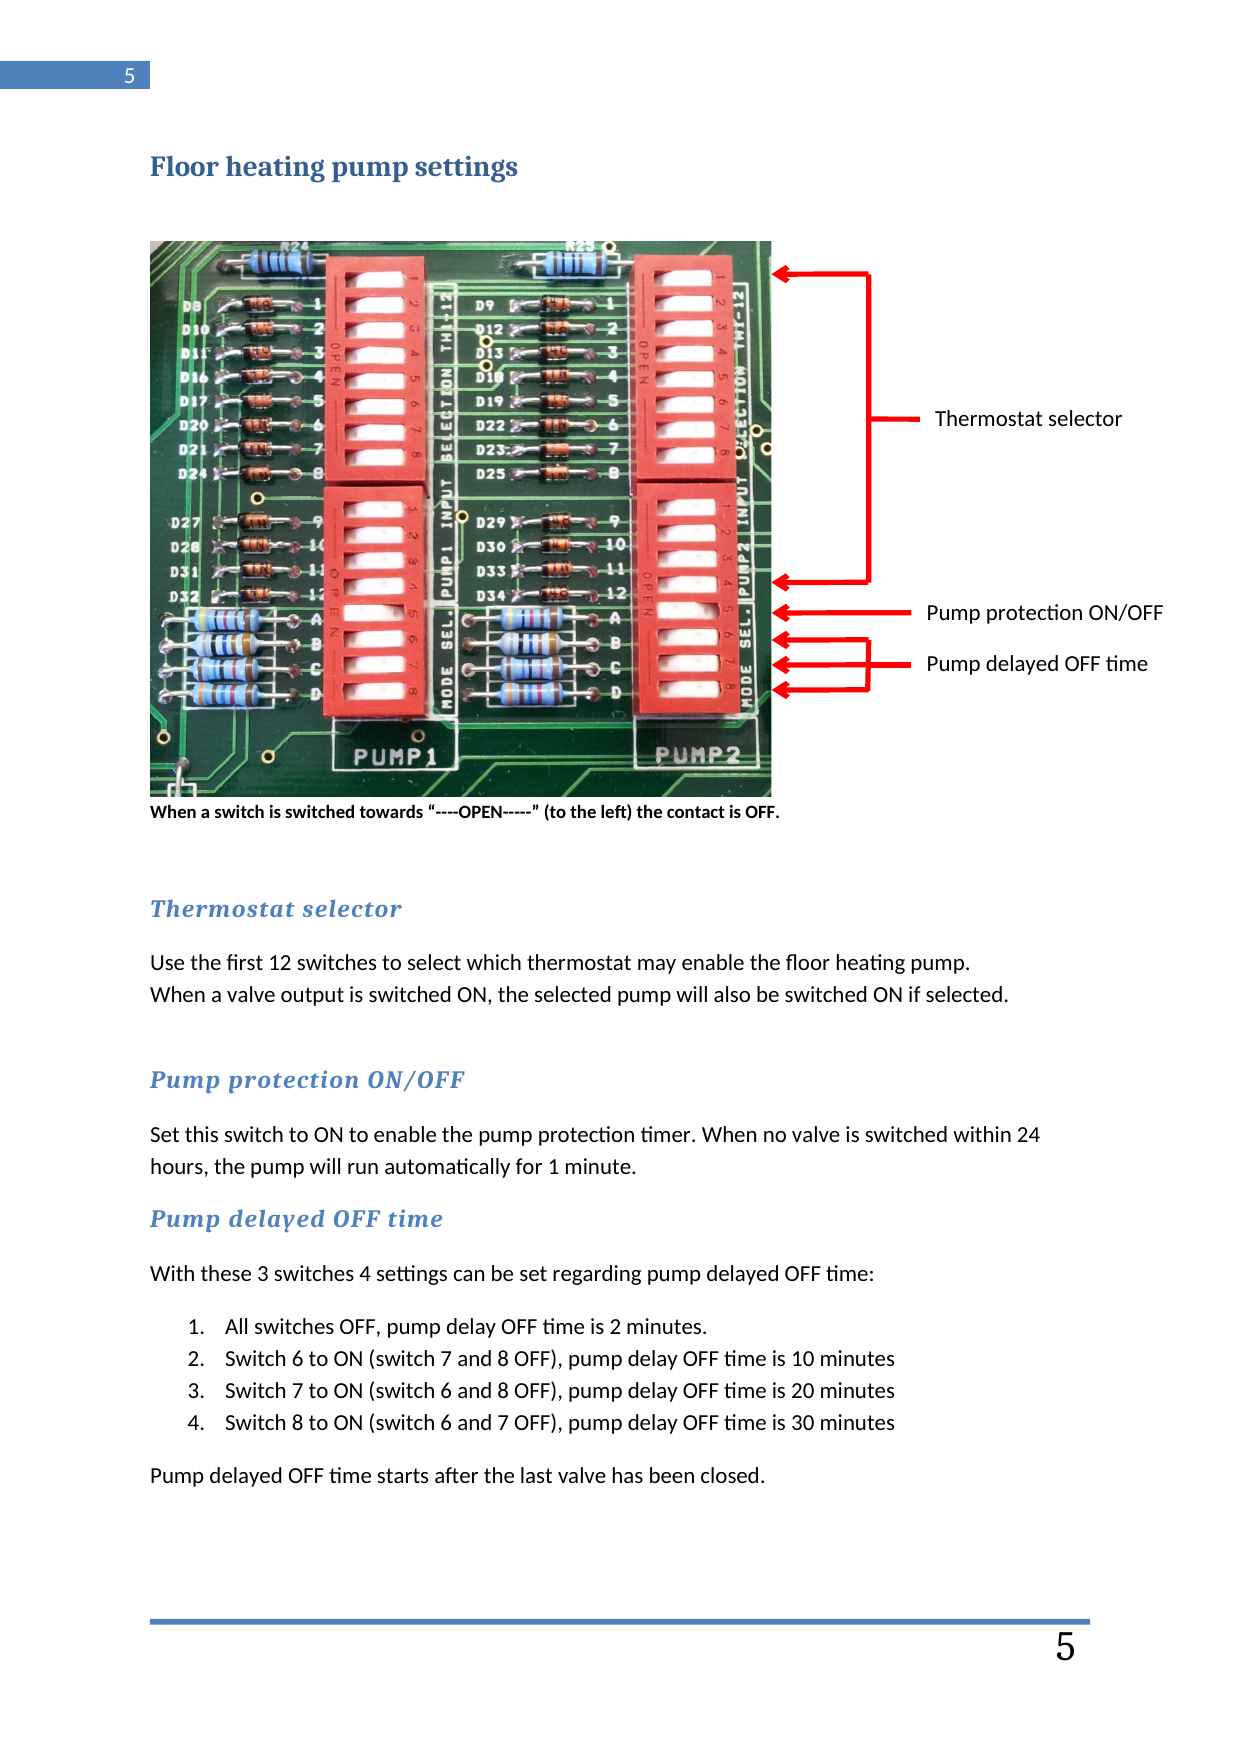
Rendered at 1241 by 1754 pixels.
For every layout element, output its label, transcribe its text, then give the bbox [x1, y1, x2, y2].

list All switches OFF, pump delay OFF time is 2 minutes. [187, 1312, 1090, 1340]
text Set this switch to ON to enable the pump protection timer. When no valve is switched within 24 hours, the pump will run automatically for 1 minute. [150, 1120, 1090, 1180]
subtitle Pump delayed OFF time [150, 1205, 1090, 1234]
subtitle Thermostat selector [150, 894, 1090, 923]
picture [150, 241, 772, 797]
list Switch 8 to ON (switch 6 and 7 OFF), pump delay OFF time is 30 minutes [187, 1408, 1090, 1436]
list Switch 7 to ON (switch 6 and 8 OFF), pump delay OFF time is 20 minutes [187, 1376, 1090, 1404]
text With these 3 switches 4 settings can be set regarding pump delayed OFF time: [150, 1259, 1090, 1287]
text Pump delayed OFF time starts after the last valve has been closed. [150, 1461, 1090, 1489]
list Switch 6 to ON (switch 7 and 8 OFF), pump delay OFF time is 10 minutes [187, 1344, 1090, 1372]
subtitle Floor heating pump settings [150, 150, 1090, 183]
text Use the first 12 switches to select which thermostat may enable the floor heating pump. When a valve output is switched ON, the selected pump will also be switched ON if selected. [150, 948, 1090, 1041]
subtitle Pump protection ON/OFF [150, 1066, 1090, 1094]
